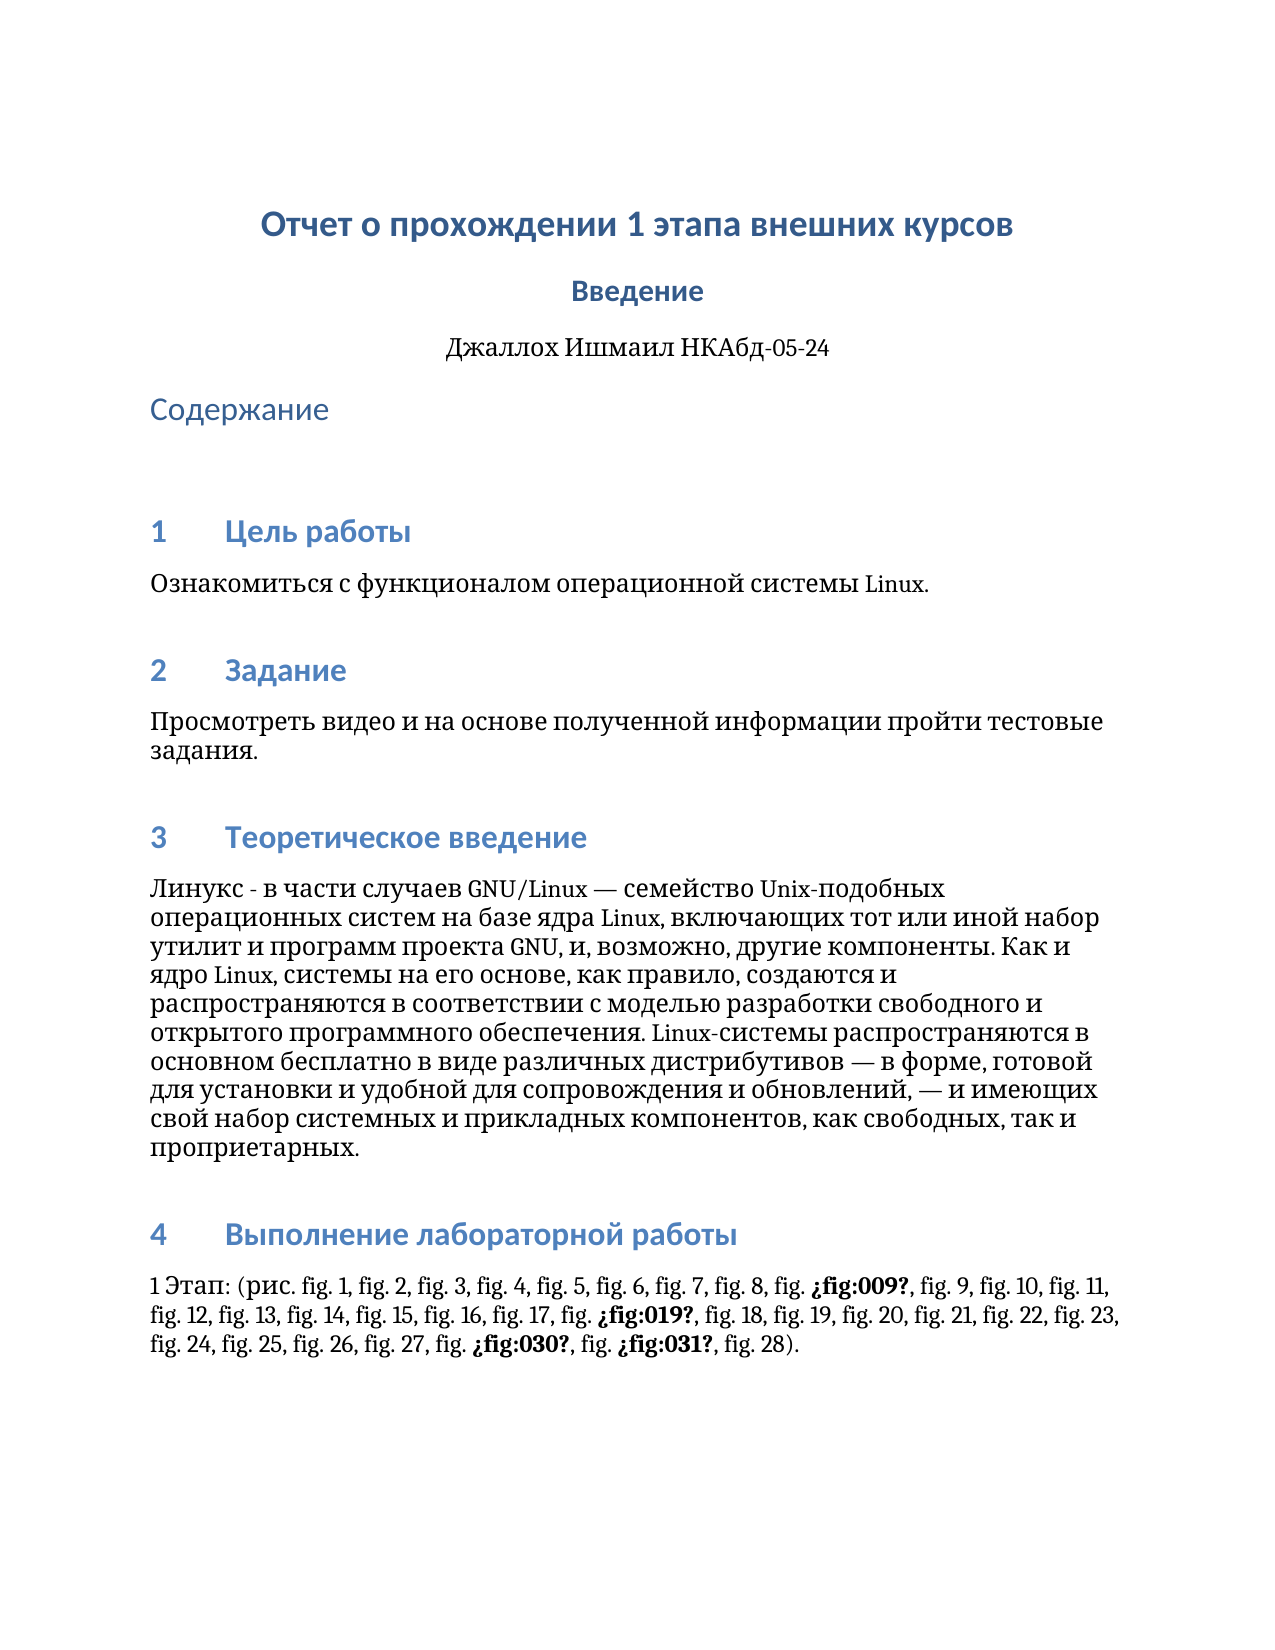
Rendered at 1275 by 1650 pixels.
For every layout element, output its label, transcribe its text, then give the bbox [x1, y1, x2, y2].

text Джаллох Ишмаил НКАбд-05-24 [150, 334, 1125, 363]
subtitle 3 Теоретическое введение [150, 816, 1125, 856]
text Просмотреть видео и на основе полученной информации пройти тестовые задания. [150, 708, 1125, 766]
text Линукс - в части случаев GNU/Linux — семейство Unix-подобных операционных систем на базе ядра Linux, включающих тот или иной набор утилит и программ проекта GNU, и, возможно, другие компоненты. Как и ядро Linux, системы на его основе, как правило, создаются и распространяются в соответствии с моделью разработки свободного и открытого программного обеспечения. Linux-системы распространяются в основном бесплатно в виде различных дистрибутивов — в форме, готовой для установки и удобной для сопровождения и обновлений, — и имеющих свой набор системных и прикладных компонентов, как свободных, так и проприетарных. [150, 875, 1125, 1163]
text Ознакомиться с функционалом операционной системы Linux. [150, 570, 1125, 599]
subtitle 4 Выполнение лабораторной работы [150, 1213, 1125, 1253]
subtitle 1 Цель работы [150, 510, 1125, 551]
text 1 Этап: (рис. fig. 1, fig. 2, fig. 3, fig. 4, fig. 5, fig. 6, fig. 7, fig. 8, fig. ¿fig:009?, fig. 9, fig. 10, fig. 11, fig. 12, fig. 13, fig. 14, fig. 15, fig. 16, fig. 17, fig. ¿fig:019?, fig. 18, fig. 19, fig. 20, fig. 21, fig. 22, fig. 23, fig. 24, fig. 25, fig. 26, fig. 27, fig. ¿fig:030?, fig. ¿fig:031?, fig. 28). [150, 1272, 1125, 1358]
subtitle Введение [150, 271, 1125, 309]
title Отчет о прохождении 1 этапа внешних курсов [150, 200, 1125, 246]
subtitle 2 Задание [150, 649, 1125, 689]
